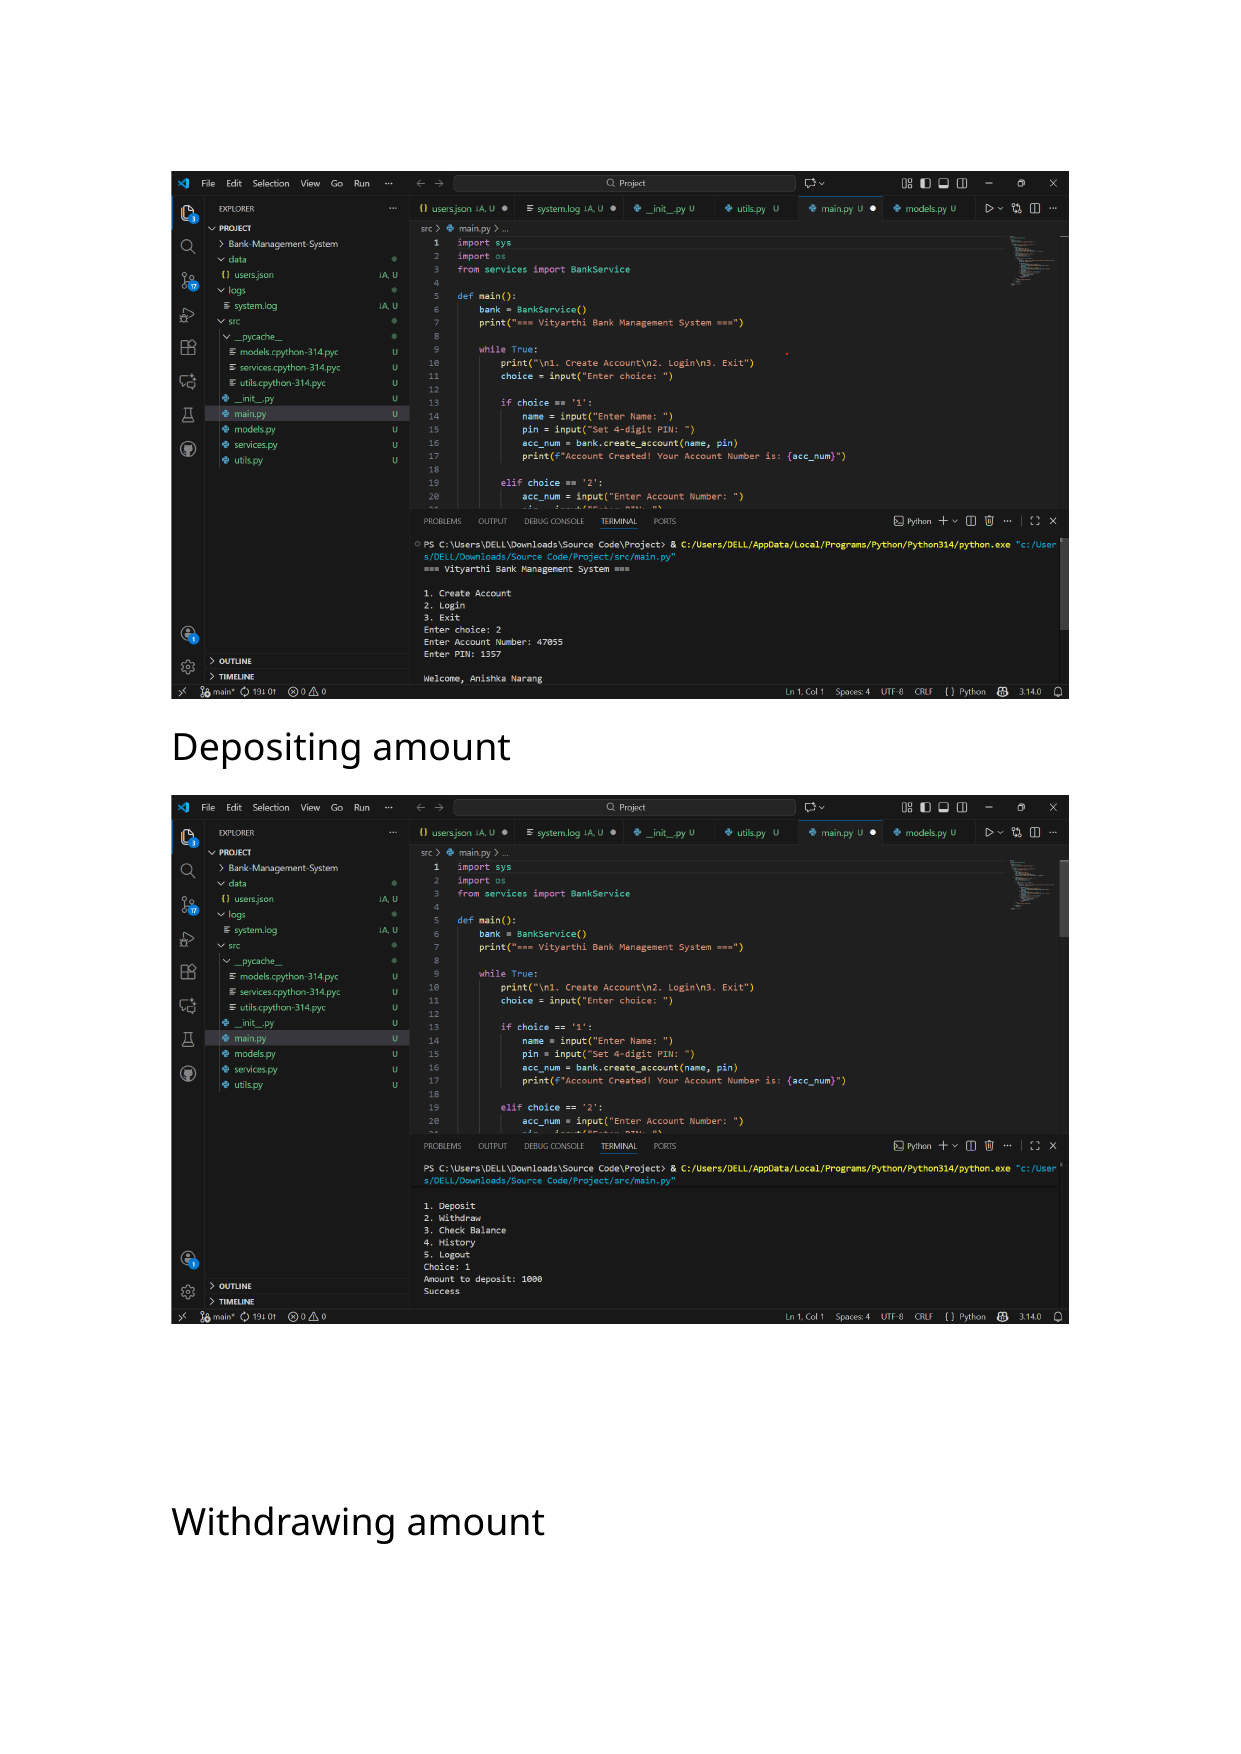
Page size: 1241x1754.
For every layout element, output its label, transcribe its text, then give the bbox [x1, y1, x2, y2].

picture [171, 171, 1069, 699]
picture [171, 795, 1069, 1324]
text Depositing amount [171, 720, 1069, 771]
text Withdrawing amount [171, 1496, 1069, 1547]
